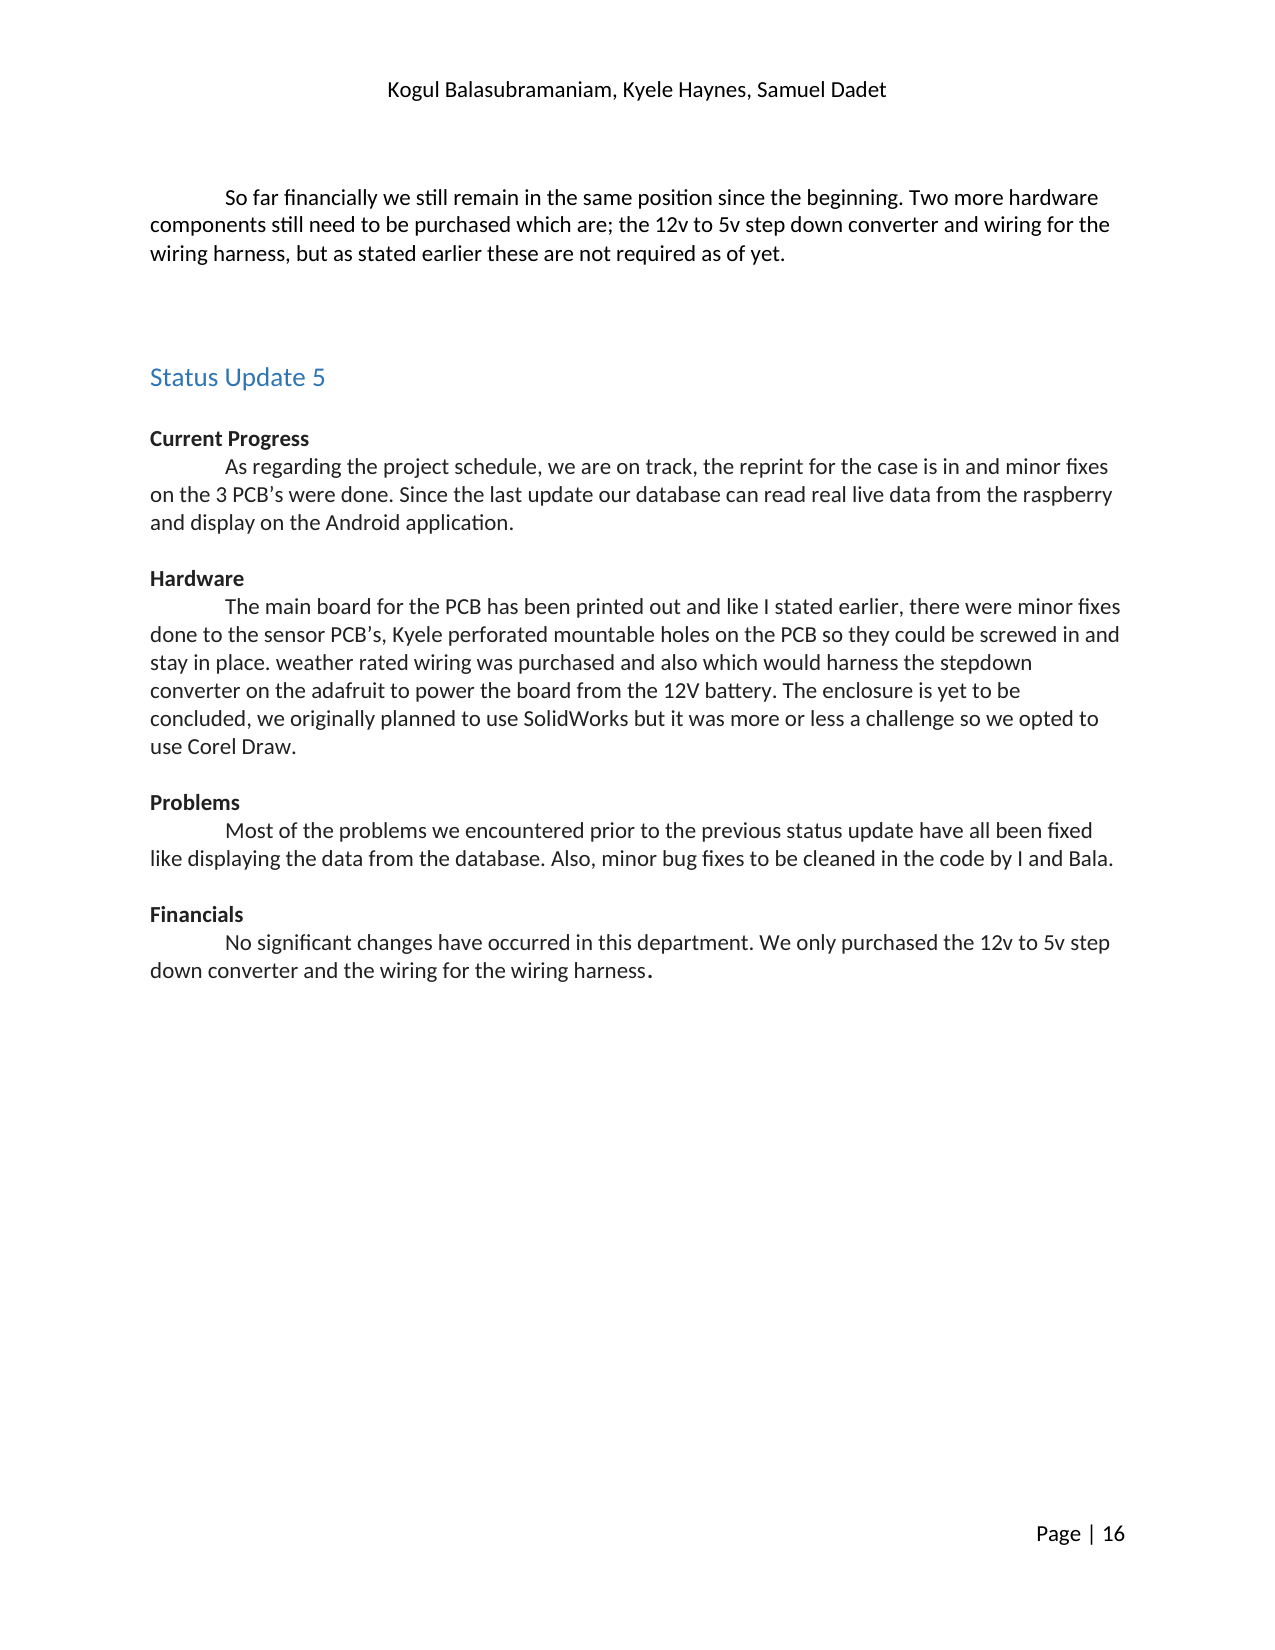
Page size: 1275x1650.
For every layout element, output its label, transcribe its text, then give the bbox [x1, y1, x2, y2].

text No significant changes have occurred in this department. We only purchased the 12v to 5v step down converter and the wiring for the wiring harness. [150, 928, 1125, 984]
text Financials [150, 900, 1125, 928]
text Current Progress [150, 424, 1125, 452]
text The main board for the PCB has been printed out and like I stated earlier, there were minor fixes done to the sensor PCB’s, Kyele perforated mountable holes on the PCB so they could be screwed in and stay in place. weather rated wiring was purchased and also which would harness the stepdown converter on the adafruit to power the board from the 12V battery. The enclosure is yet to be concluded, we originally planned to use SolidWorks but it was more or less a challenge so we opted to use Corel Draw. [150, 592, 1125, 760]
text Most of the problems we encountered prior to the previous status update have all been fixed like displaying the data from the database. Also, minor bug fixes to be cleaned in the code by I and Bala. [150, 816, 1125, 872]
text So far financially we still remain in the same position since the beginning. Two more hardware components still need to be purchased which are; the 12v to 5v step down converter and wiring for the wiring harness, but as stated earlier these are not required as of yet. [150, 183, 1125, 267]
text As regarding the project schedule, we are on track, the reprint for the case is in and minor fixes on the 3 PCB’s were done. Since the last update our database can read real live data from the raspberry and display on the Android application. [150, 452, 1125, 536]
text Problems [150, 788, 1125, 816]
text Hardware [150, 564, 1125, 592]
subtitle Status Update 5 [150, 360, 1125, 393]
